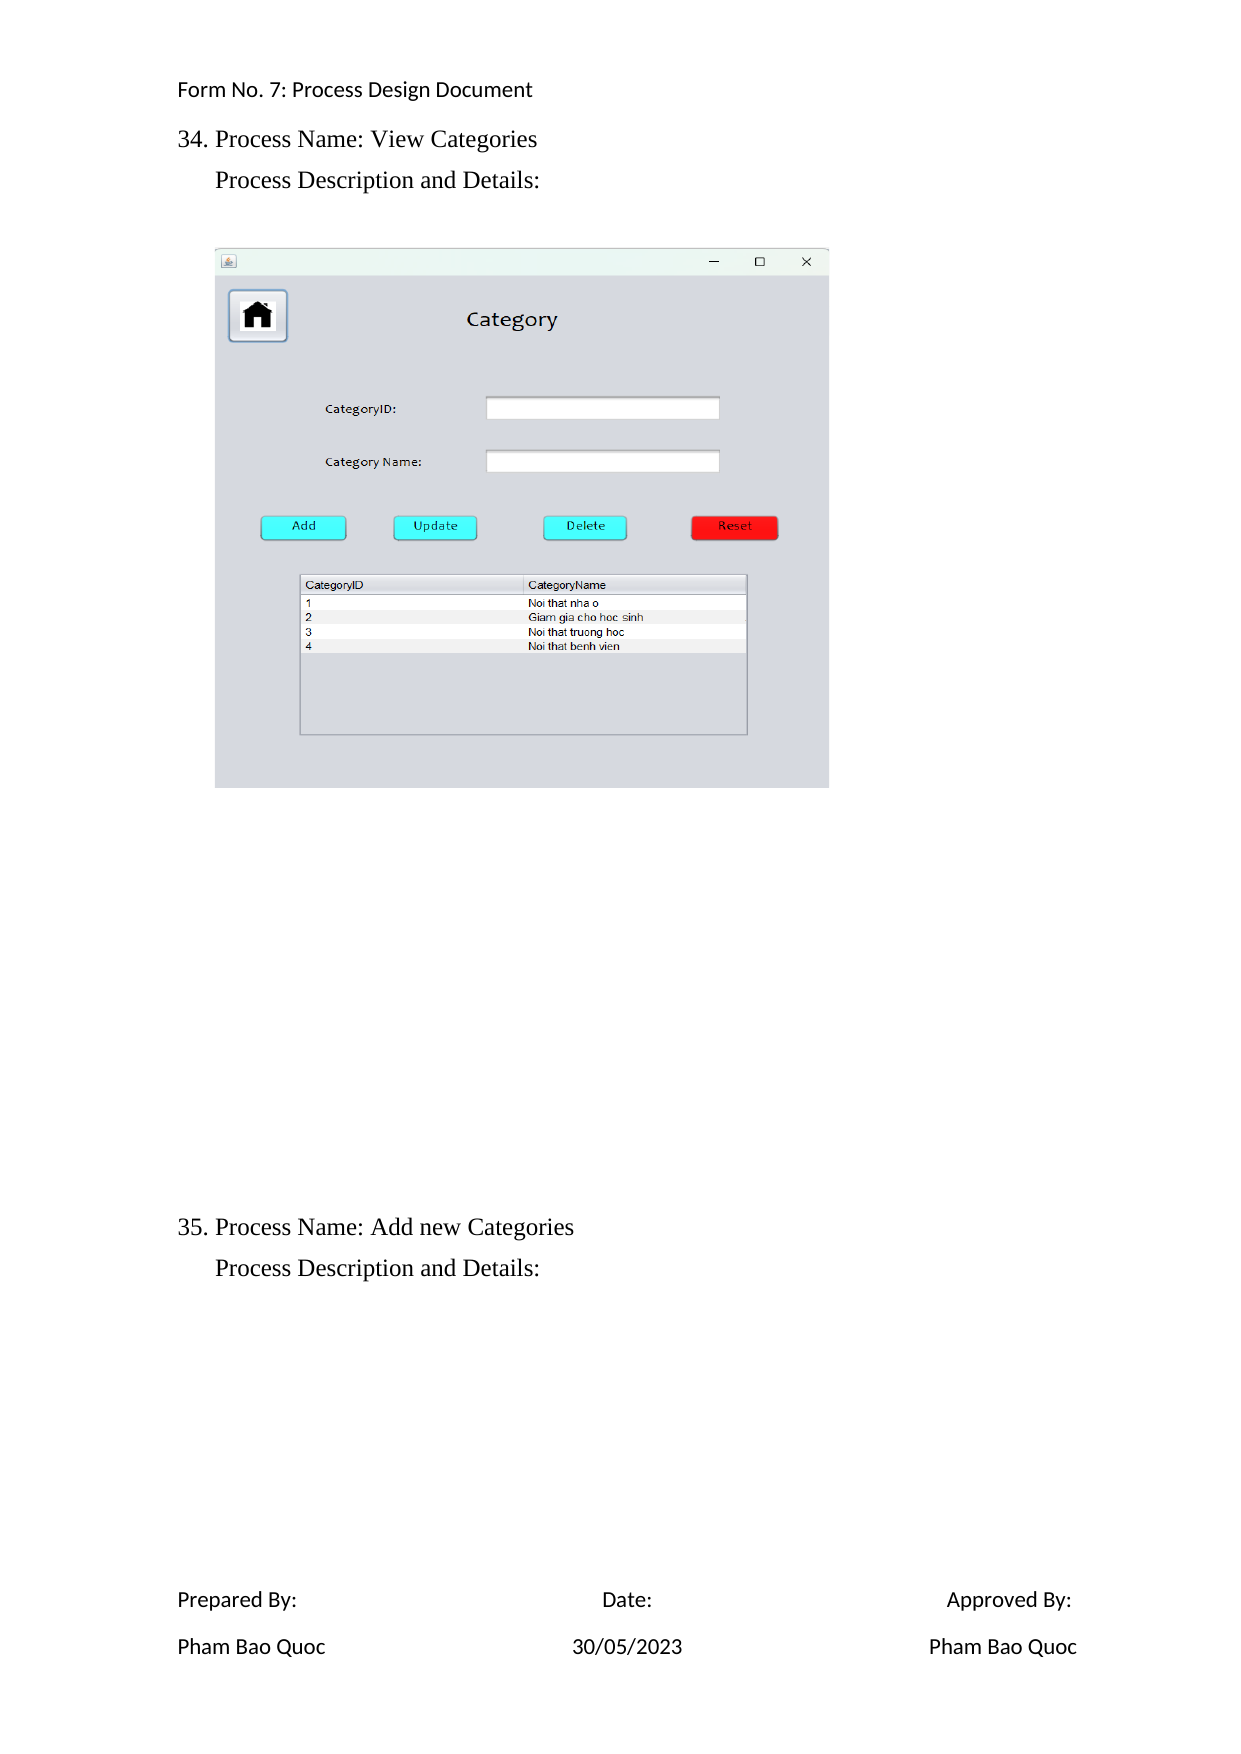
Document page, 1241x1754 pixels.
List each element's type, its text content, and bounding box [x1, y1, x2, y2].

list Process Name: Add new Categories [177, 1212, 1122, 1241]
text Process Description and Details: [215, 1253, 1122, 1282]
text Process Description and Details: [215, 165, 1122, 194]
list Process Name: View Categories [177, 124, 1122, 153]
picture [214, 247, 830, 788]
